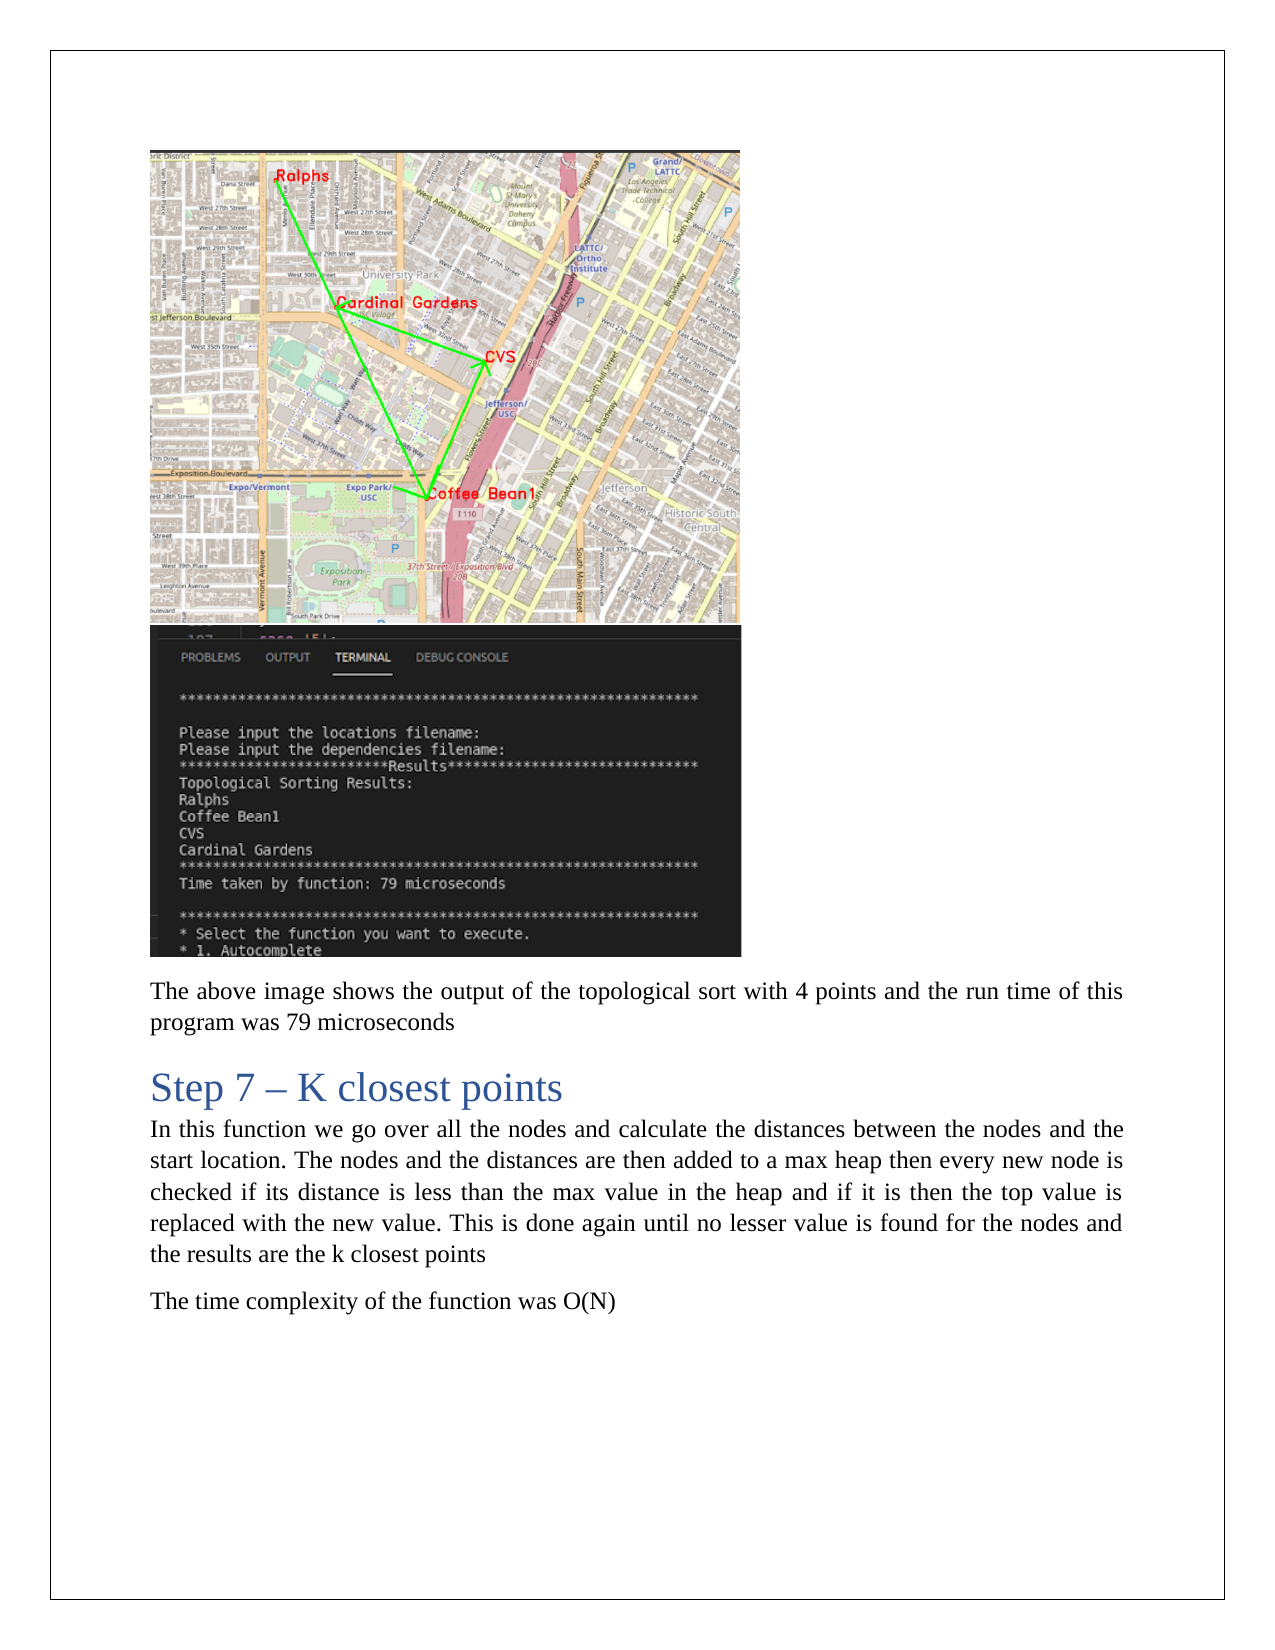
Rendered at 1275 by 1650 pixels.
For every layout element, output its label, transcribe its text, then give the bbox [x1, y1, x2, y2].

text The time complexity of the function was O(N) [150, 1286, 1125, 1315]
text In this function we go over all the nodes and calculate the distances between the nodes and the start location. The nodes and the distances are then added to a max heap then every new node is checked if its distance is less than the max value in the heap and if it is then the top value is replaced with the new value. This is done again until no lesser value is found for the nodes and the results are the k closest points [150, 1114, 1125, 1267]
text The above image shows the output of the topological sort with 4 points and the run time of this program was 79 microseconds [150, 976, 1125, 1036]
picture [150, 150, 740, 623]
subtitle Step 7 – K closest points [150, 1063, 1125, 1111]
picture [150, 625, 742, 957]
